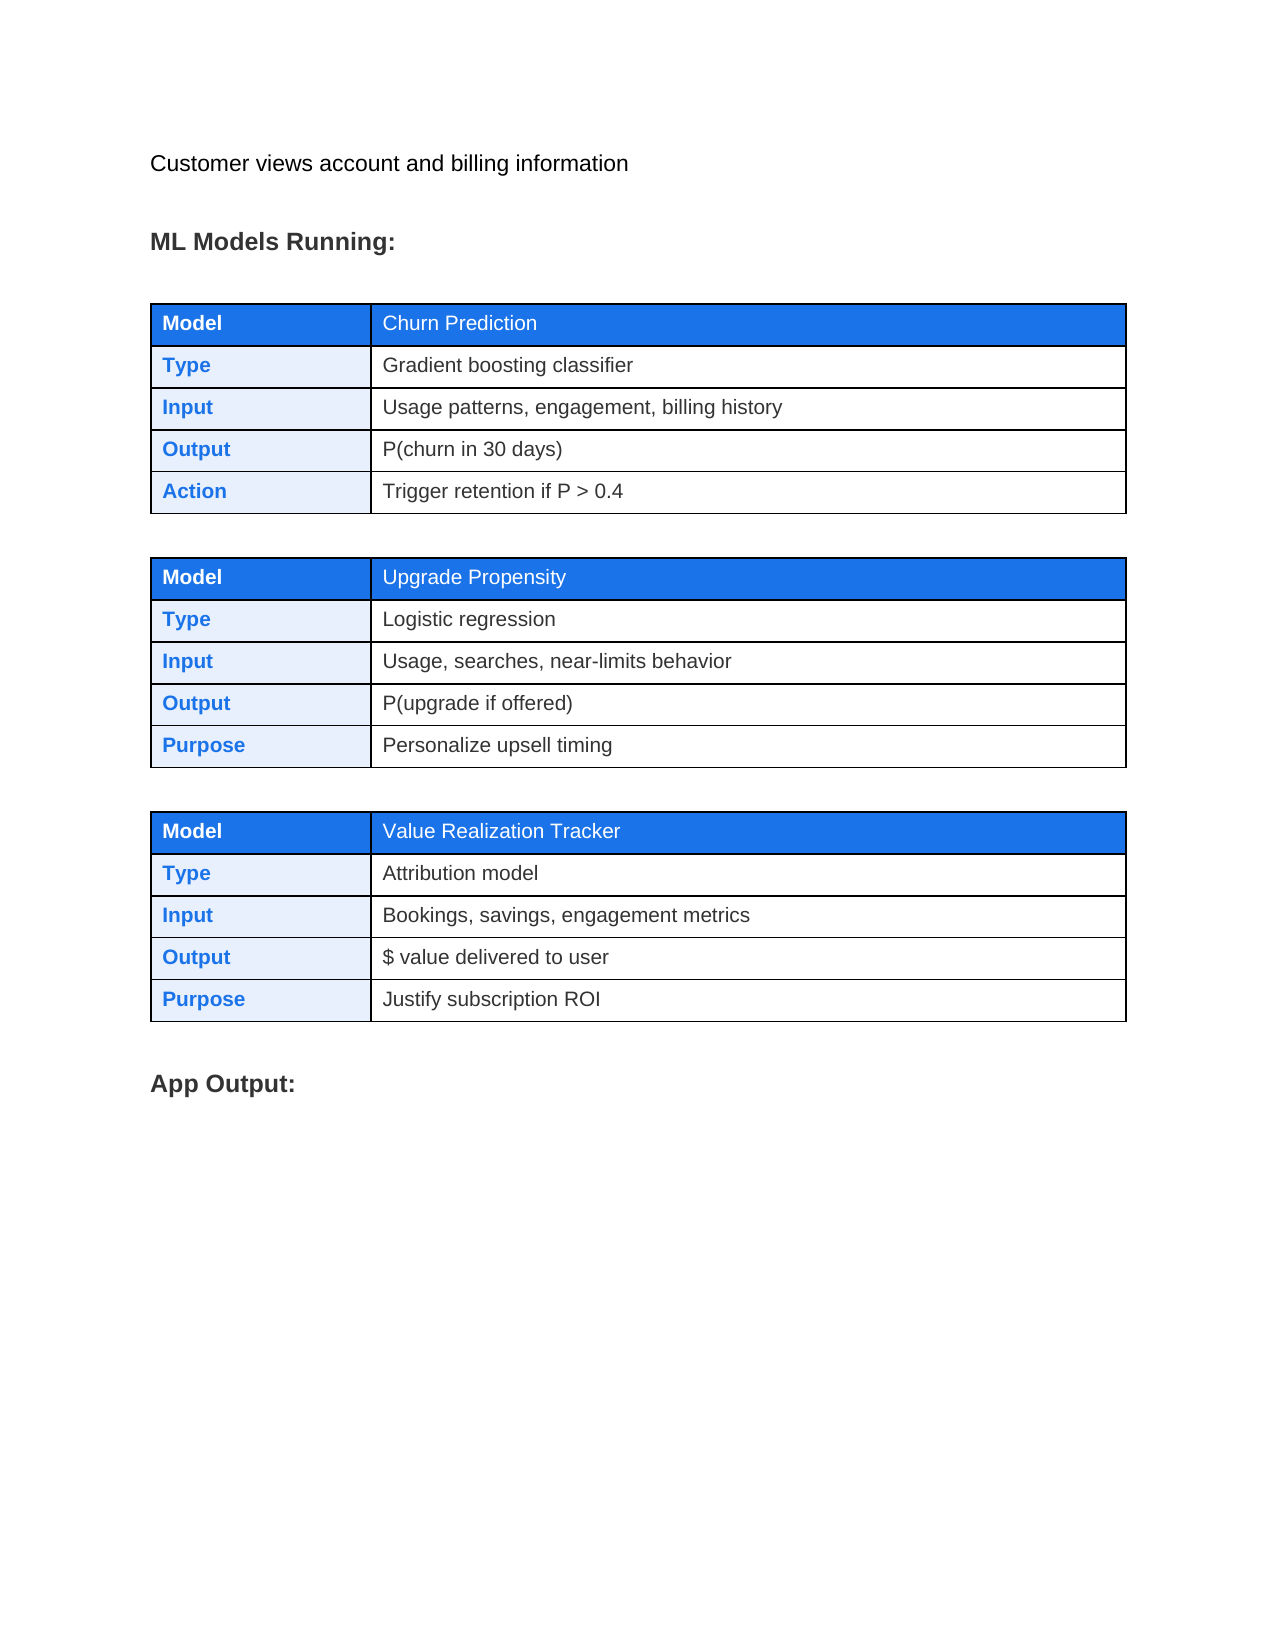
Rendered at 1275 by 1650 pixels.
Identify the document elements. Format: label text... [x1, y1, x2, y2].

text Customer views account and billing information [150, 150, 1125, 176]
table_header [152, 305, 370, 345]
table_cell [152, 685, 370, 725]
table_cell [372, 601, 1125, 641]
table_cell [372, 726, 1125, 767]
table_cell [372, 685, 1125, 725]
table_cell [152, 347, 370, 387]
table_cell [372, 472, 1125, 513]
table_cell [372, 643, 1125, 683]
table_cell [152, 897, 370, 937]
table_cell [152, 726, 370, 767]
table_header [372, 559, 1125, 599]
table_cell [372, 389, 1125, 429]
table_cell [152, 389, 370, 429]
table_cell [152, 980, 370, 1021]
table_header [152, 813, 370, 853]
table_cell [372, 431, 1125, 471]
subtitle ML Models Running: [150, 227, 1125, 256]
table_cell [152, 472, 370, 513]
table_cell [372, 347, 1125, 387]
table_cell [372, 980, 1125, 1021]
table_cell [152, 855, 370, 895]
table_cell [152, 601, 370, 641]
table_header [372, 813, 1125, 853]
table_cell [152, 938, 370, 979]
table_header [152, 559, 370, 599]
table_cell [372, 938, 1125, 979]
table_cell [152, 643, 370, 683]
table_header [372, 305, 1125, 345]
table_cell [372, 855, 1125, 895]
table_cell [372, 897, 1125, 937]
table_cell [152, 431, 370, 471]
subtitle App Output: [150, 1069, 1125, 1098]
